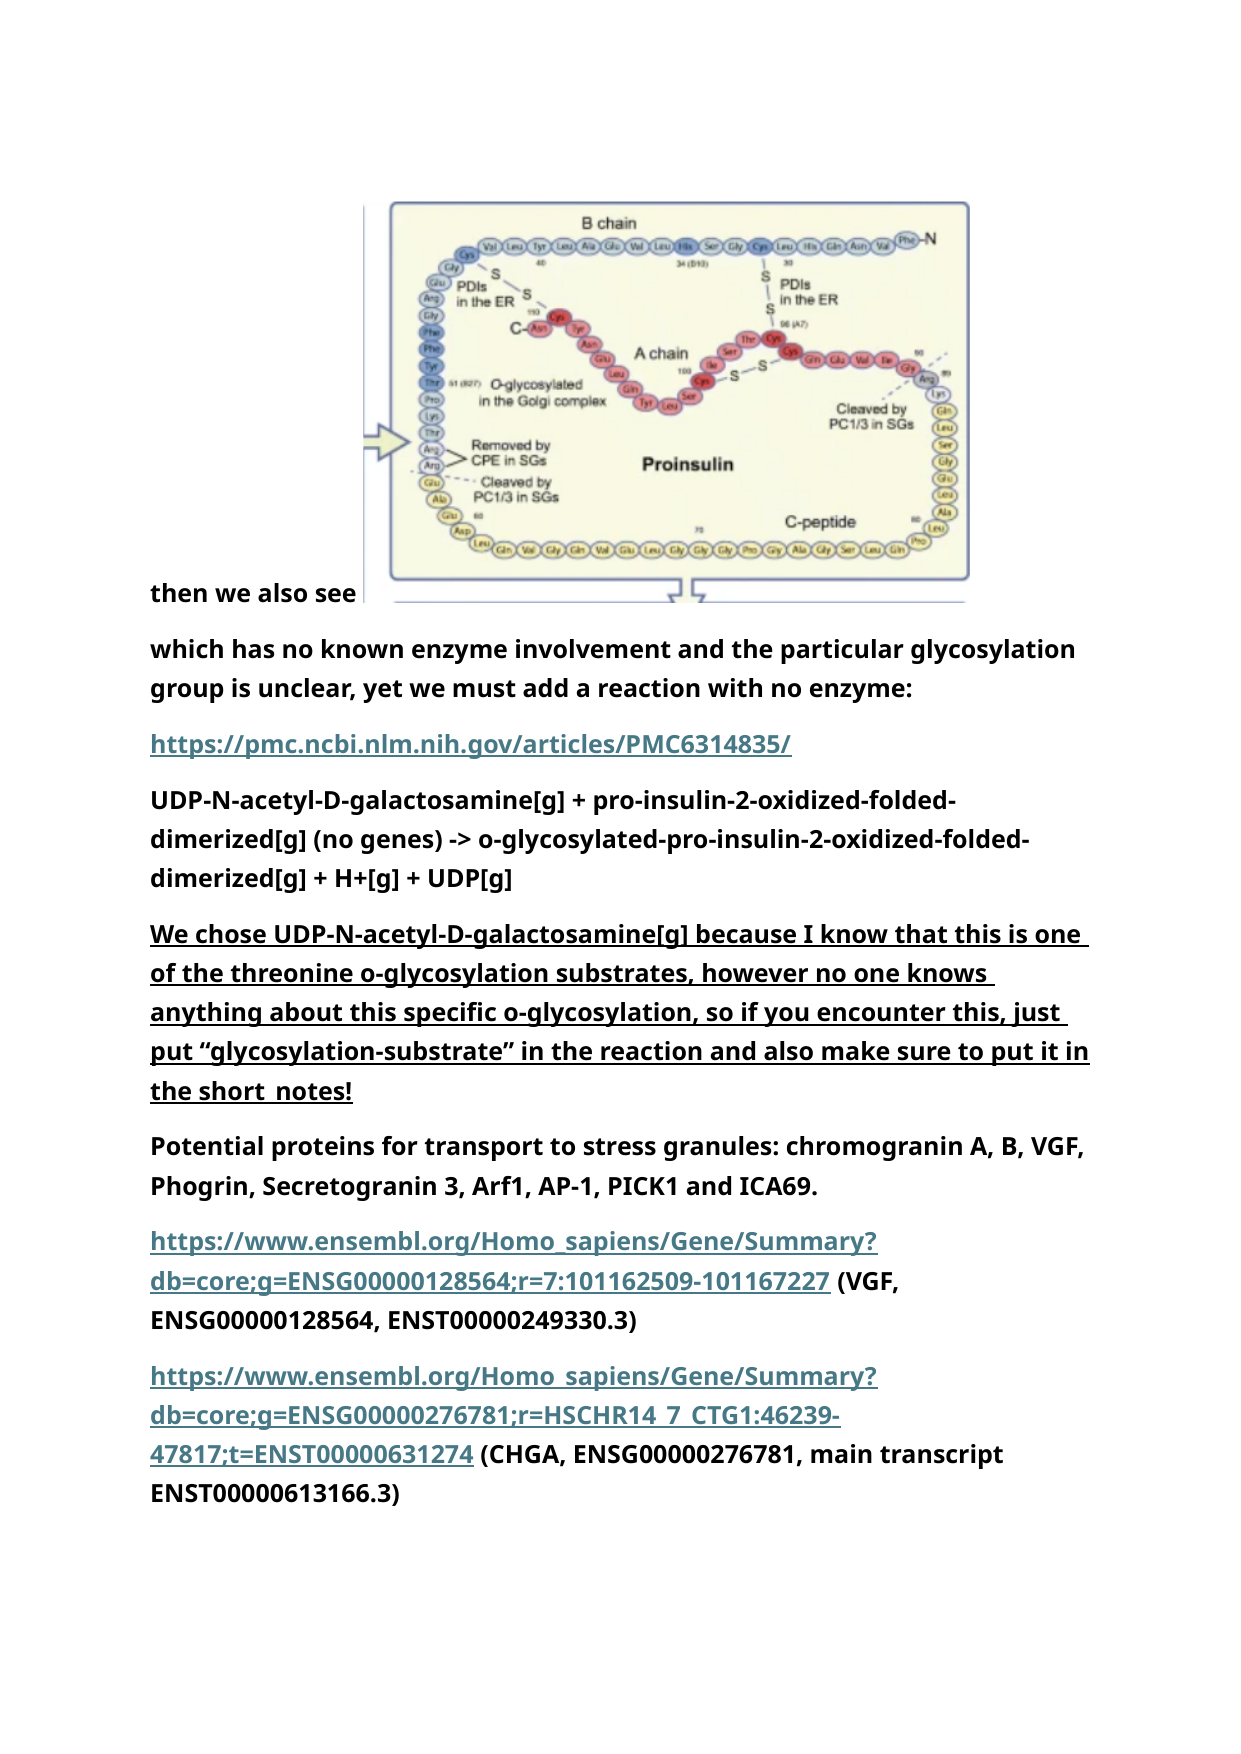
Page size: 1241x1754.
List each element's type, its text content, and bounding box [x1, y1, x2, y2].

text https://www.ensembl.org/Homo_sapiens/Gene/Summary?db=core;g=ENSG00000276781;r=HSCHR14_7_CTG1:46239-47817;t=ENST00000631274 (CHGA, ENSG00000276781, main transcript ENST00000613166.3) [150, 1358, 1090, 1510]
text https://www.ensembl.org/Homo_sapiens/Gene/Summary?db=core;g=ENSG00000128564;r=7:101162509-101167227 (VGF, ENSG00000128564, ENST00000249330.3) [150, 1224, 1090, 1336]
picture [363, 150, 985, 603]
text UDP-N-acetyl-D-galactosamine[g] + pro-insulin-2-oxidized-folded-dimerized[g] (no genes) -> o-glycosylated-pro-insulin-2-oxidized-folded-dimerized[g] + H+[g] + UDP[g] [150, 782, 1090, 895]
text We chose UDP-N-acetyl-D-galactosamine[g] because I know that this is one of the threonine o-glycosylation substrates, however no one knows anything about this specific o-glycosylation, so if you encounter this, just put “glycosylation-substrate” in the reaction and also make sure to put it in the short_notes! [150, 917, 1090, 1063]
text Potential proteins for transport to stress granules: chromogranin A, B, VGF, Phogrin, Secretogranin 3, Arf1, AP-1, PICK1 and ICA69. [150, 1129, 1090, 1202]
text We chose UDP-N-acetyl-D-galactosamine[g] because I know that this is one of the threonine o-glycosylation substrates, however no one knows anything about this specific o-glycosylation, so if you encounter this, just put “glycosylation-substrate” in the reaction and also make sure to put it in the short_notes! [150, 1065, 1090, 1107]
text which has no known enzyme involvement and the particular glycosylation group is unclear, yet we must add a reaction with no enzyme: [150, 632, 1090, 705]
text https://pmc.ncbi.nlm.nih.gov/articles/PMC6314835/ [150, 727, 1090, 761]
